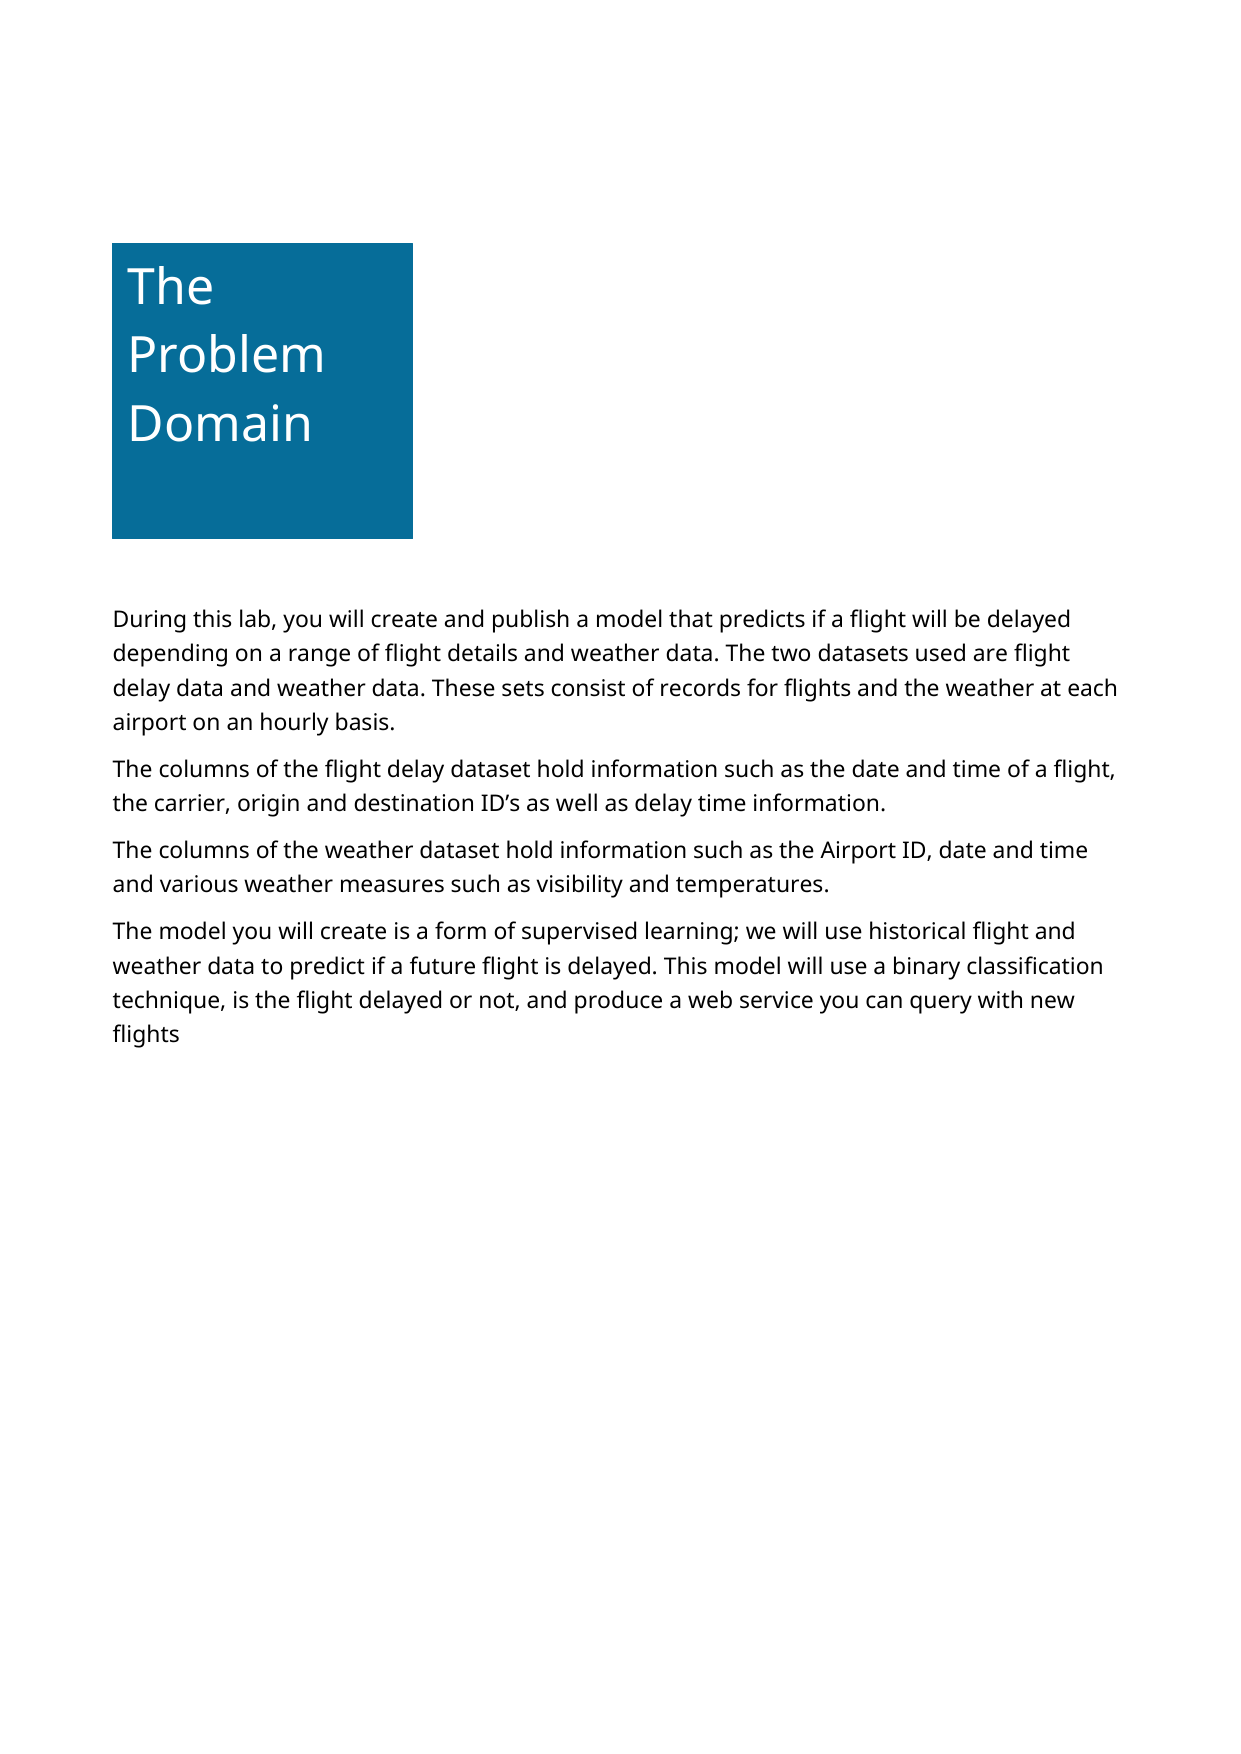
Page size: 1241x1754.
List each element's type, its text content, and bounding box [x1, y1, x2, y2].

text During this lab, you will create and publish a model that predicts if a flight will be delayed depending on a range of flight details and weather data. The two datasets used are flight delay data and weather data. These sets consist of records for flights and the weather at each airport on an hourly basis. [112, 603, 1128, 737]
text The model you will create is a form of supervised learning; we will use historical flight and weather data to predict if a future flight is delayed. This model will use a binary classification technique, is the flight delayed or not, and produce a web service you can query with new flights [112, 915, 1128, 1049]
text The columns of the weather dataset hold information such as the Airport ID, date and time and various weather measures such as visibility and temperatures. [112, 834, 1128, 899]
text The columns of the flight delay dataset hold information such as the date and time of a flight, the carrier, origin and destination ID’s as well as delay time information. [112, 753, 1128, 818]
